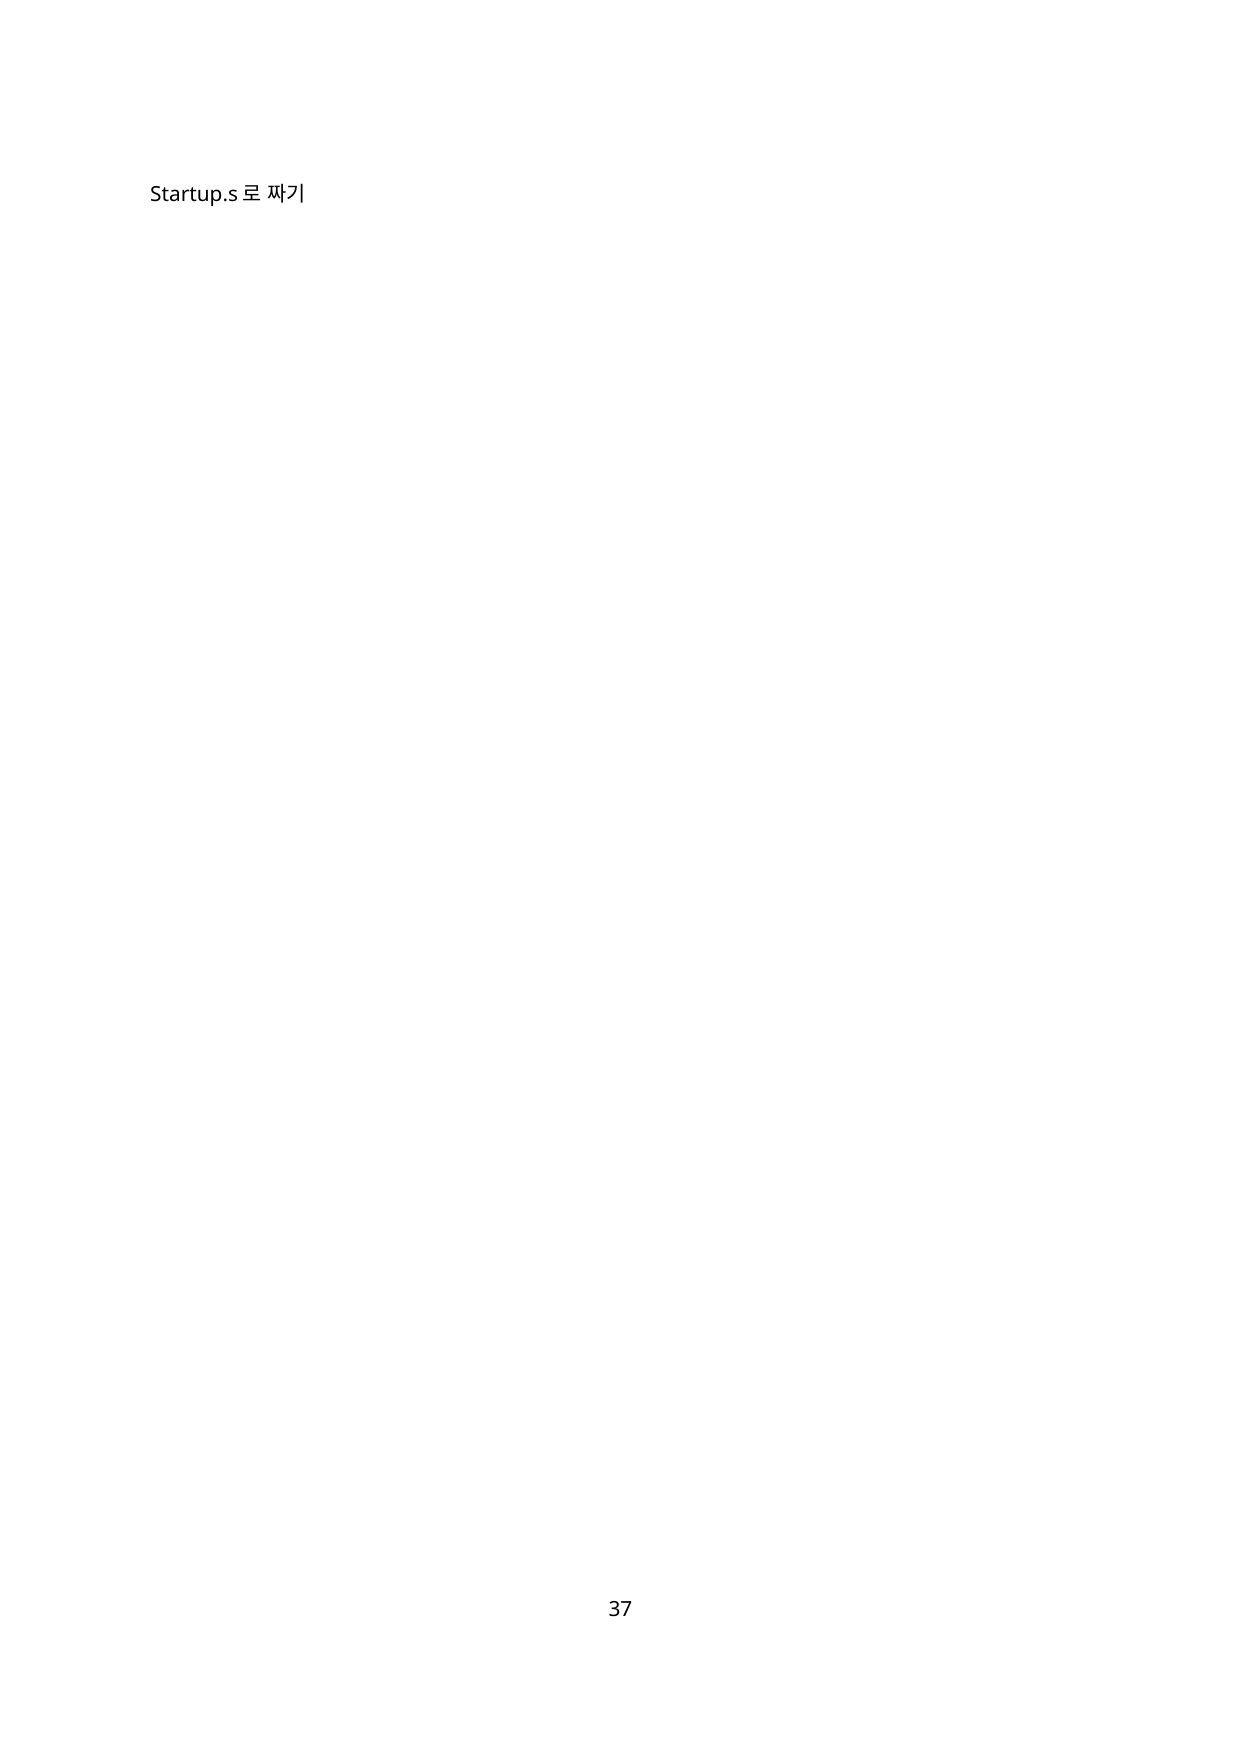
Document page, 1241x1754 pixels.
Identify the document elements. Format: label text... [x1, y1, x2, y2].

text Startup.s로 짜기 [150, 177, 1090, 207]
